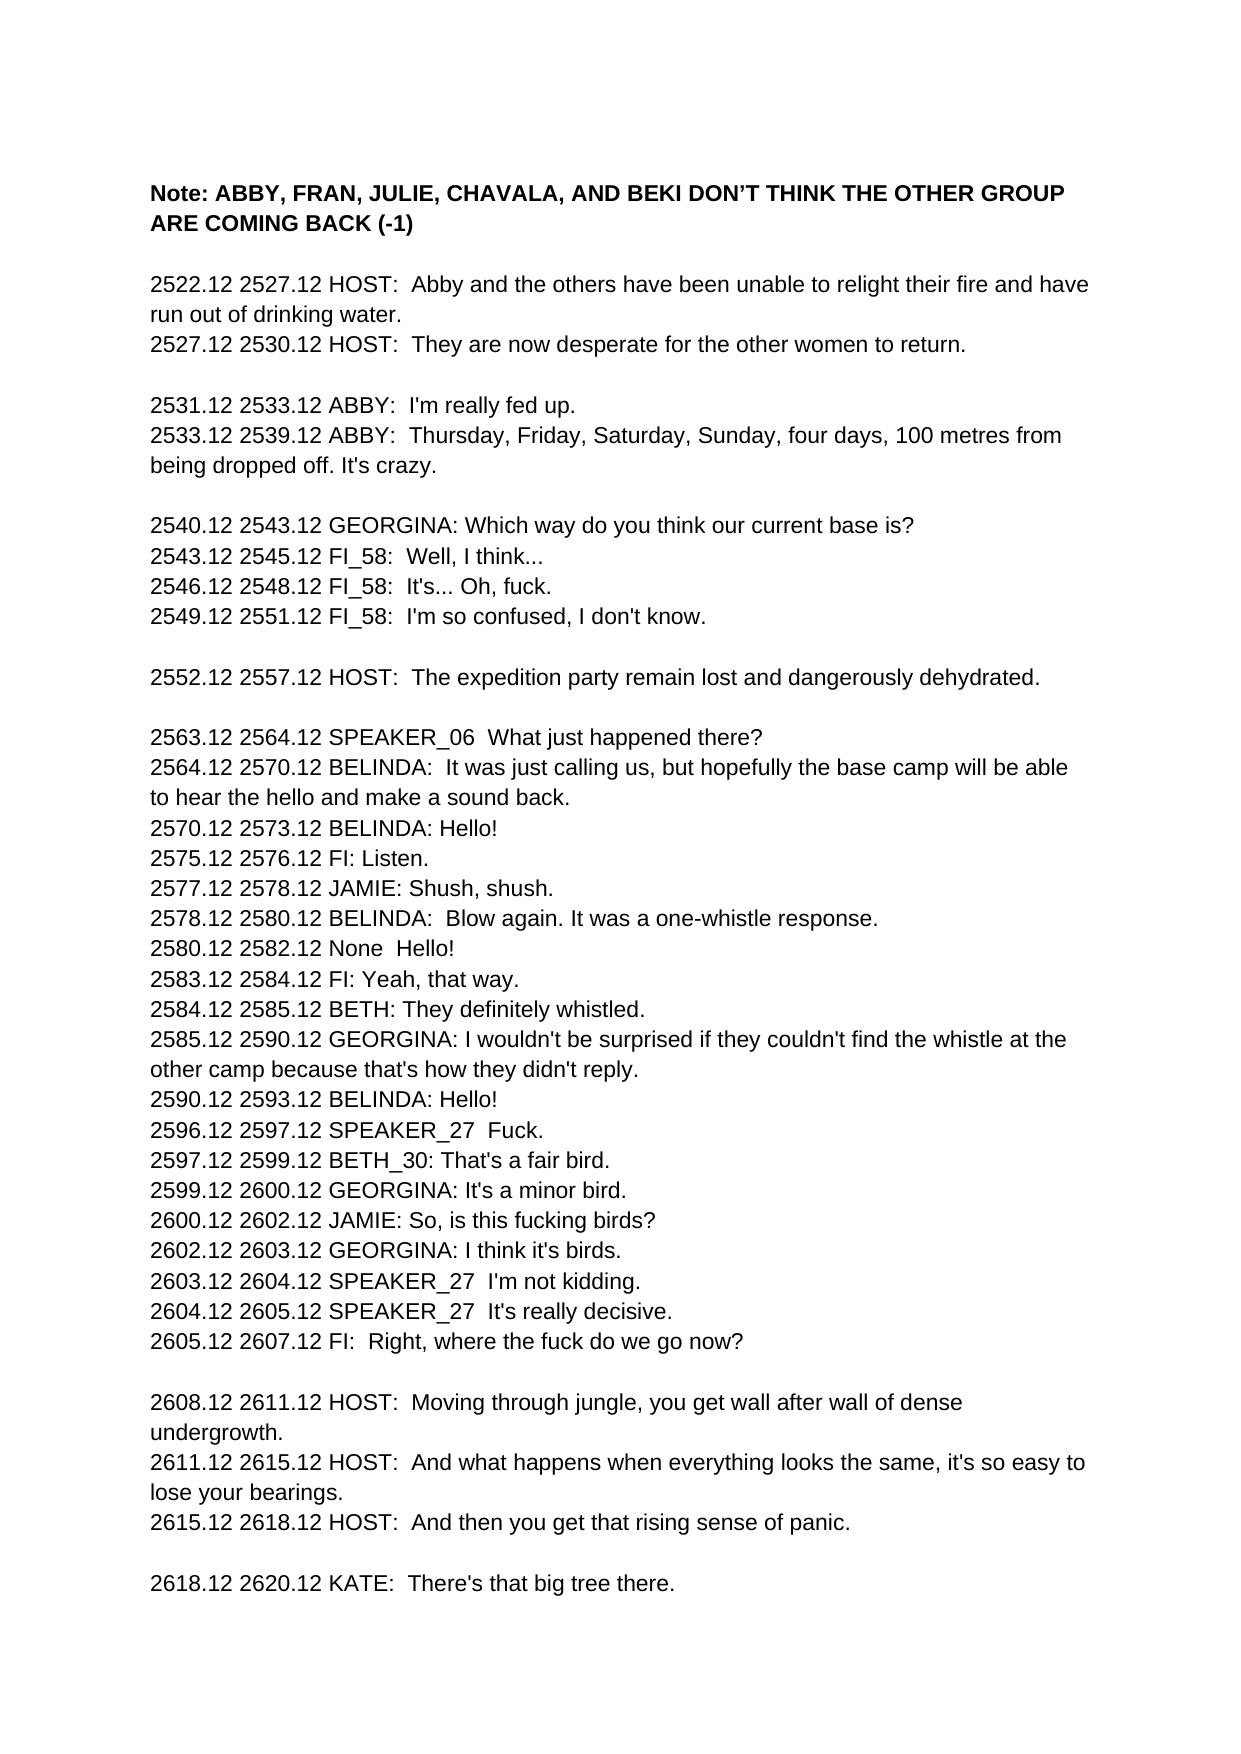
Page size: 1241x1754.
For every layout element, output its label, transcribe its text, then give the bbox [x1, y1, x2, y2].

text 2577.12 2578.12 JAMIE: Shush, shush. [150, 875, 1090, 901]
text 2585.12 2590.12 GEORGINA: I wouldn't be surprised if they couldn't find the whistle at the other camp because that's how they didn't reply. [150, 1026, 1090, 1083]
text 2602.12 2603.12 GEORGINA: I think it's birds. [150, 1237, 1090, 1264]
text 2603.12 2604.12 SPEAKER_27 I'm not kidding. [150, 1268, 1090, 1294]
text 2615.12 2618.12 HOST: And then you get that rising sense of panic. [150, 1509, 1090, 1536]
text 2590.12 2593.12 BELINDA: Hello! [150, 1086, 1090, 1113]
text 2580.12 2582.12 None Hello! [150, 935, 1090, 962]
text 2597.12 2599.12 BETH_30: That's a fair bird. [150, 1147, 1090, 1173]
text 2522.12 2527.12 HOST: Abby and the others have been unable to relight their fire and have run out of drinking water. [150, 271, 1090, 327]
text 2596.12 2597.12 SPEAKER_27 Fuck. [150, 1117, 1090, 1143]
text 2584.12 2585.12 BETH: They definitely whistled. [150, 996, 1090, 1022]
text 2599.12 2600.12 GEORGINA: It's a minor bird. [150, 1177, 1090, 1203]
text 2543.12 2545.12 FI_58: Well, I think... [150, 543, 1090, 569]
text 2533.12 2539.12 ABBY: Thursday, Friday, Saturday, Sunday, four days, 100 metres from being dropped off. It's crazy. [150, 422, 1090, 478]
text 2540.12 2543.12 GEORGINA: Which way do you think our current base is? [150, 512, 1090, 539]
text 2583.12 2584.12 FI: Yeah, that way. [150, 966, 1090, 992]
text 2608.12 2611.12 HOST: Moving through jungle, you get wall after wall of dense undergrowth. [150, 1388, 1090, 1445]
text Note: ABBY, FRAN, JULIE, CHAVALA, AND BEKI DON’T THINK THE OTHER GROUP ARE COMING BACK (-1) [150, 180, 1090, 237]
text 2564.12 2570.12 BELINDA: It was just calling us, but hopefully the base camp will be able to hear the hello and make a sound back. [150, 754, 1090, 811]
text 2611.12 2615.12 HOST: And what happens when everything looks the same, it's so easy to lose your bearings. [150, 1449, 1090, 1506]
text 2618.12 2620.12 KATE: There's that big tree there. [150, 1570, 1090, 1596]
text 2605.12 2607.12 FI: Right, where the fuck do we go now? [150, 1328, 1090, 1354]
text 2531.12 2533.12 ABBY: I'm really fed up. [150, 392, 1090, 418]
text 2578.12 2580.12 BELINDA: Blow again. It was a one-whistle response. [150, 905, 1090, 932]
text 2527.12 2530.12 HOST: They are now desperate for the other women to return. [150, 331, 1090, 358]
text 2570.12 2573.12 BELINDA: Hello! [150, 814, 1090, 841]
text 2552.12 2557.12 HOST: The expedition party remain lost and dangerously dehydrated. [150, 663, 1090, 690]
text 2600.12 2602.12 JAMIE: So, is this fucking birds? [150, 1207, 1090, 1234]
text 2563.12 2564.12 SPEAKER_06 What just happened there? [150, 724, 1090, 750]
text 2549.12 2551.12 FI_58: I'm so confused, I don't know. [150, 603, 1090, 629]
text 2575.12 2576.12 FI: Listen. [150, 845, 1090, 871]
text 2604.12 2605.12 SPEAKER_27 It's really decisive. [150, 1298, 1090, 1324]
text 2546.12 2548.12 FI_58: It's... Oh, fuck. [150, 573, 1090, 599]
